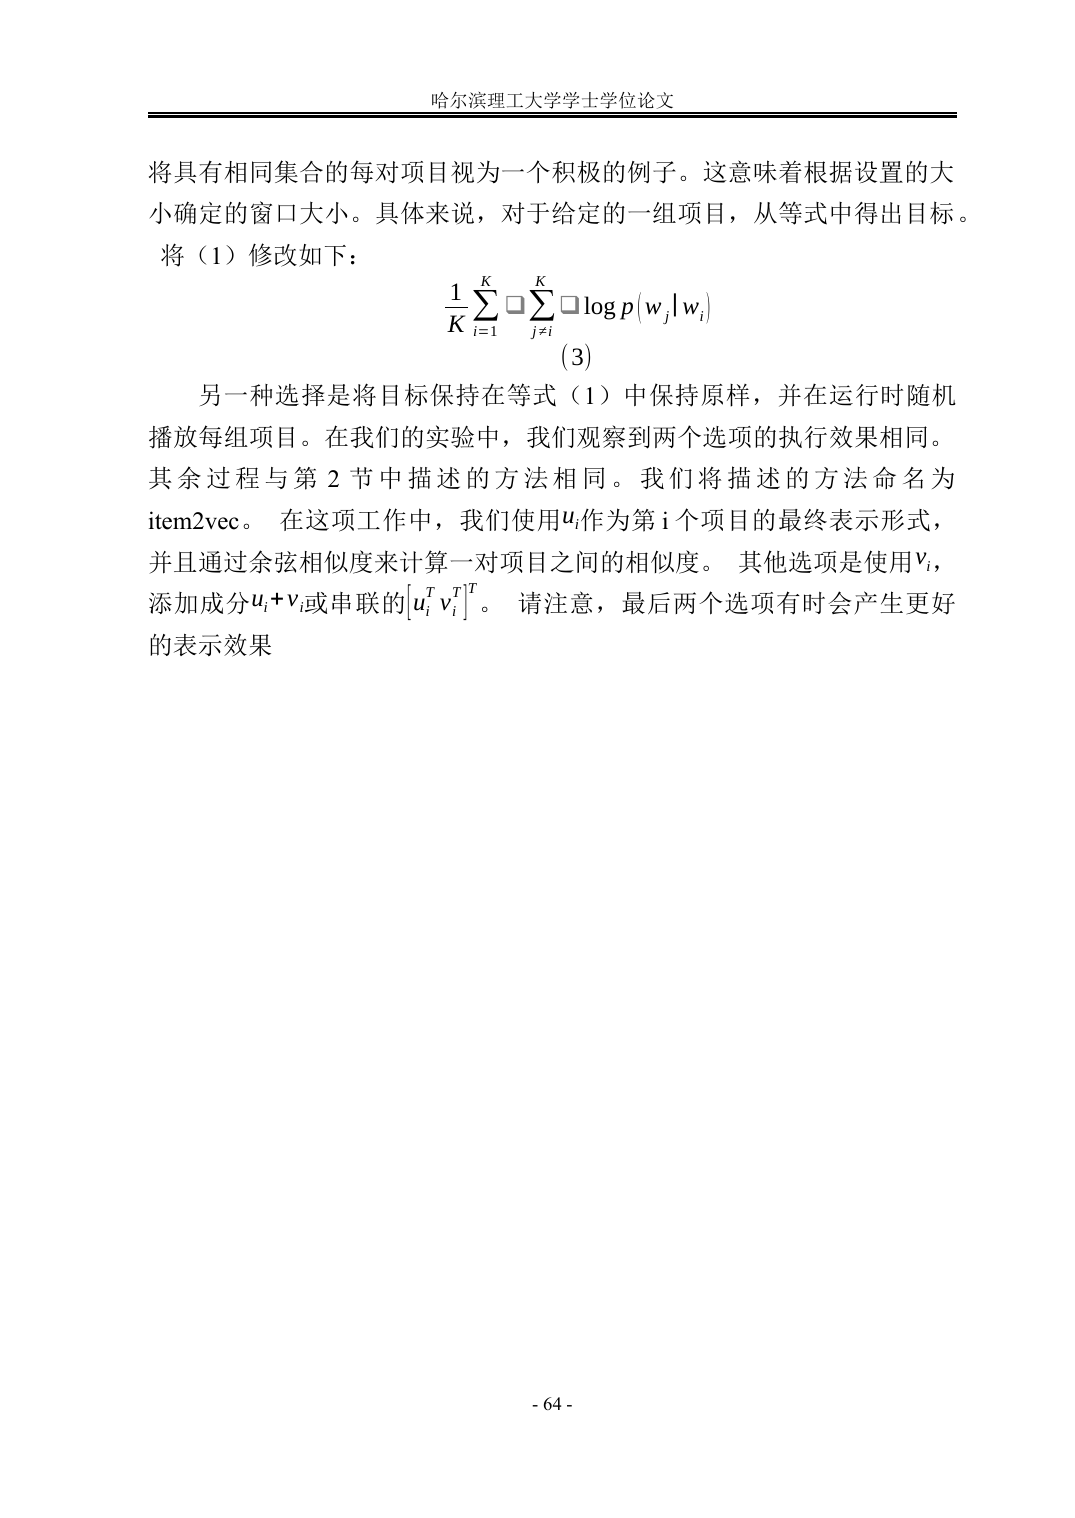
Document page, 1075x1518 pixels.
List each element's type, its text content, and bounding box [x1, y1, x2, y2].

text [148, 148, 957, 273]
text 另一种选择是将目标保持在等式（1）中保持原样，并在运行时随机播放每组项目。在我们的实验中，我们观察到两个选项的执行效果相同。 其余过程与第2节中描述的方法相同。我们将描述的方法命名为item2vec。 在这项工作中，我们使用作为第i个项目的最终表示形式，并且通过余弦相似度来计算一对项目之间的相似度。 其他选项是使用，添加成分或串联的。 请注意，最后两个选项有时会产生更好的表示效果 [148, 371, 957, 663]
